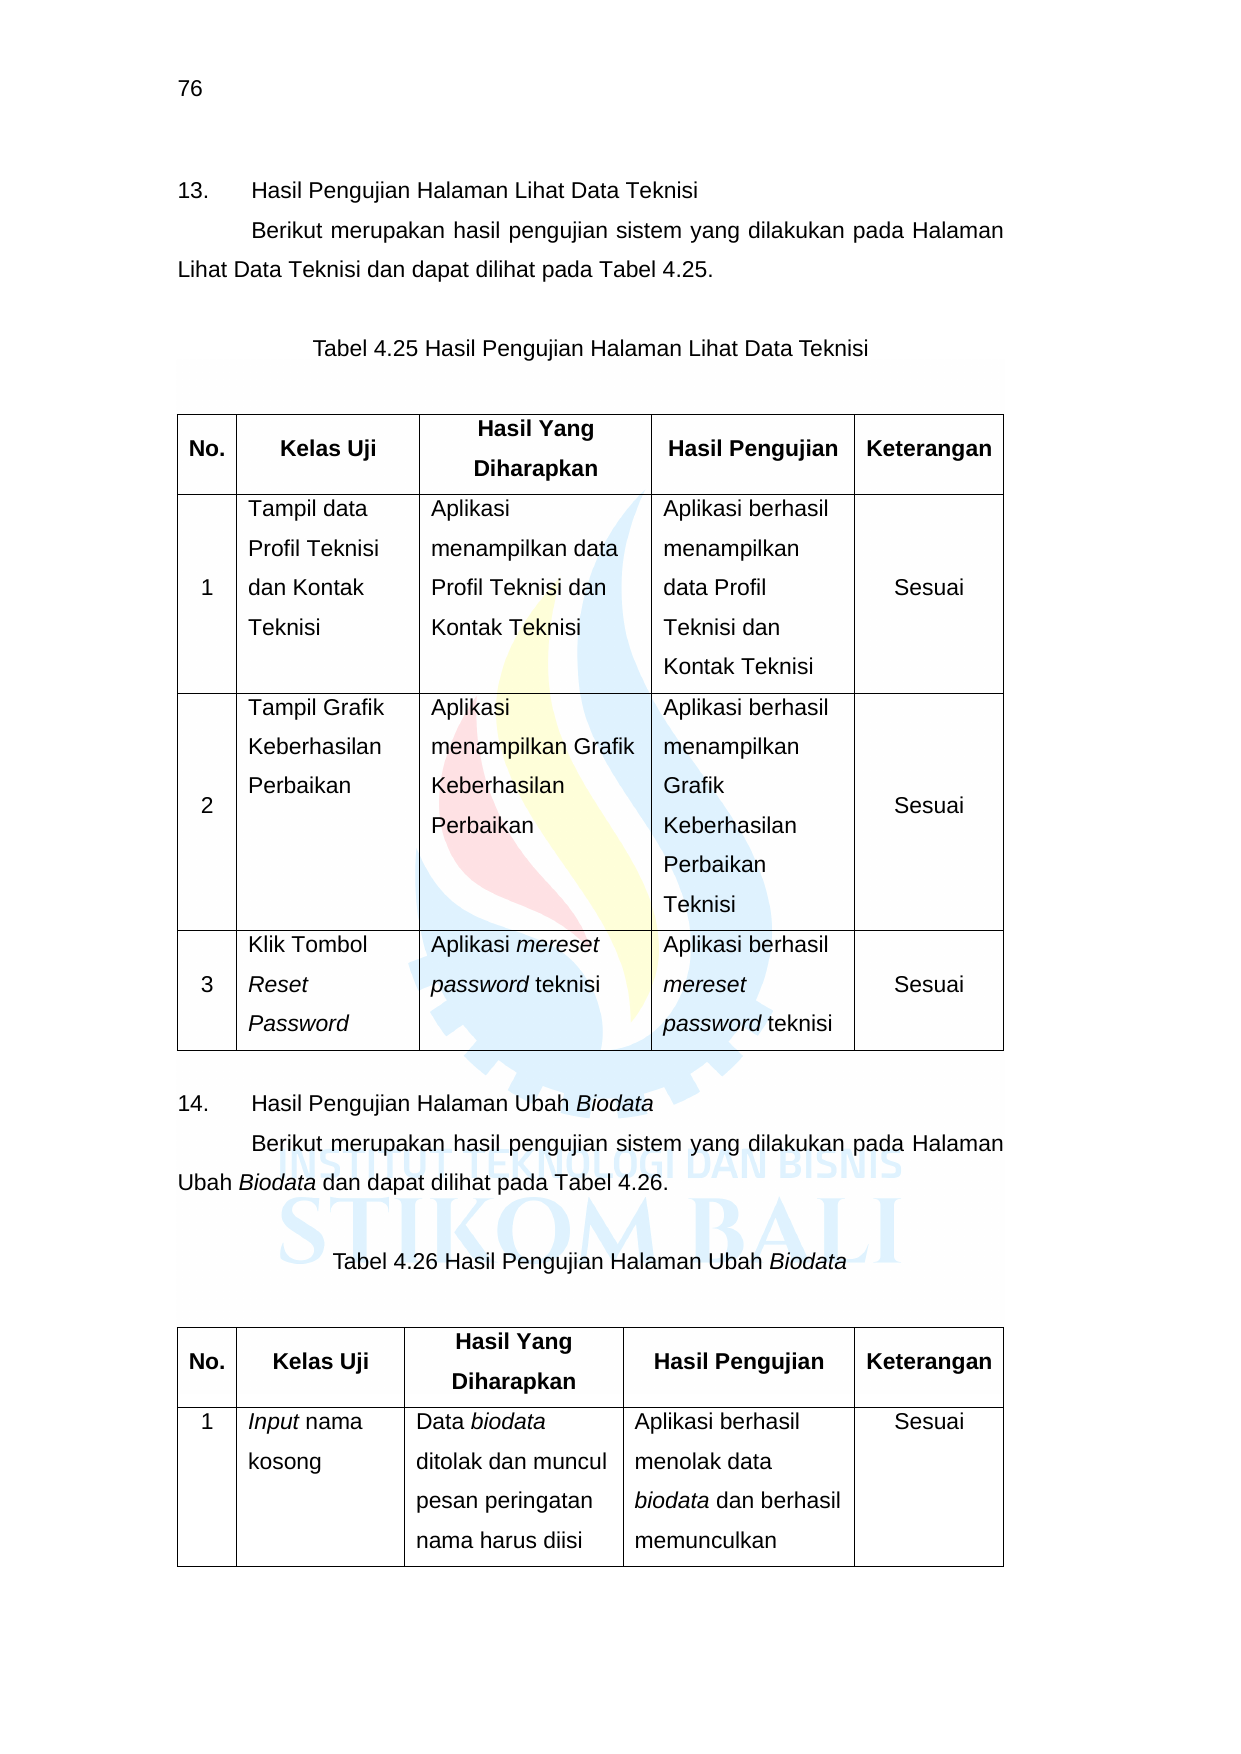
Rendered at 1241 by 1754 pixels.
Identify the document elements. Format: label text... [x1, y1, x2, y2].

table_header Hasil Yang Diharapkan [405, 1328, 623, 1407]
table_header Kelas Uji [237, 415, 419, 494]
table_cell 2 [178, 694, 236, 930]
text Tabel 4.26 Hasil Pengujian Halaman Ubah Biodata [177, 1248, 1004, 1275]
table_cell 3 [178, 931, 236, 1050]
table_cell Aplikasi berhasil menampilkan Grafik Keberhasilan Perbaikan Teknisi [652, 694, 854, 930]
table_cell Aplikasi menampilkan data Profil Teknisi dan Kontak Teknisi [420, 495, 651, 692]
table_cell Klik Tombol Reset Password [237, 931, 419, 1050]
list Hasil Pengujian Halaman Lihat Data Teknisi [177, 177, 1004, 203]
table_header No. [178, 1328, 236, 1407]
table_cell Aplikasi berhasil mereset password teknisi [652, 931, 854, 1050]
table_header Hasil Pengujian [624, 1328, 854, 1407]
table_header Hasil Yang Diharapkan [420, 415, 651, 494]
table_cell Tampil Grafik Keberhasilan Perbaikan [237, 694, 419, 930]
table_header Keterangan [855, 415, 1003, 494]
table_cell 1 [178, 495, 236, 692]
table_cell Aplikasi mereset password teknisi [420, 931, 651, 1050]
table_header No. [178, 415, 236, 494]
table_cell 1 [178, 1408, 236, 1566]
table_cell Aplikasi berhasil menampilkan data Profil Teknisi dan Kontak Teknisi [652, 495, 854, 692]
table_cell Aplikasi menampilkan Grafik Keberhasilan Perbaikan [420, 694, 651, 930]
text Tabel 4.25 Hasil Pengujian Halaman Lihat Data Teknisi [177, 335, 1004, 361]
table_cell Input nama kosong [237, 1408, 404, 1566]
table_cell Data biodata ditolak dan muncul pesan peringatan nama harus diisi [405, 1408, 623, 1566]
table_header Keterangan [855, 1328, 1003, 1407]
table_cell Tampil data Profil Teknisi dan Kontak Teknisi [237, 495, 419, 692]
table_cell Sesuai [855, 1408, 1003, 1566]
table_header Kelas Uji [237, 1328, 404, 1407]
table_cell Sesuai [855, 495, 1003, 692]
list Berikut merupakan hasil pengujian sistem yang dilakukan pada Halaman Lihat Data Teknisi dan dapat dilihat pada Tabel 4.25. [177, 217, 1004, 282]
list Berikut merupakan hasil pengujian sistem yang dilakukan pada Halaman Ubah Biodata dan dapat dilihat pada Tabel 4.26. [177, 1130, 1004, 1196]
table_cell Sesuai [855, 931, 1003, 1050]
list Hasil Pengujian Halaman Ubah Biodata [177, 1090, 1004, 1117]
table_cell Sesuai [855, 694, 1003, 930]
table_cell Aplikasi berhasil menolak data biodata dan berhasil memunculkan peringatan bahwa nama harus diisi [624, 1408, 854, 1566]
table_header Hasil Pengujian [652, 415, 854, 494]
